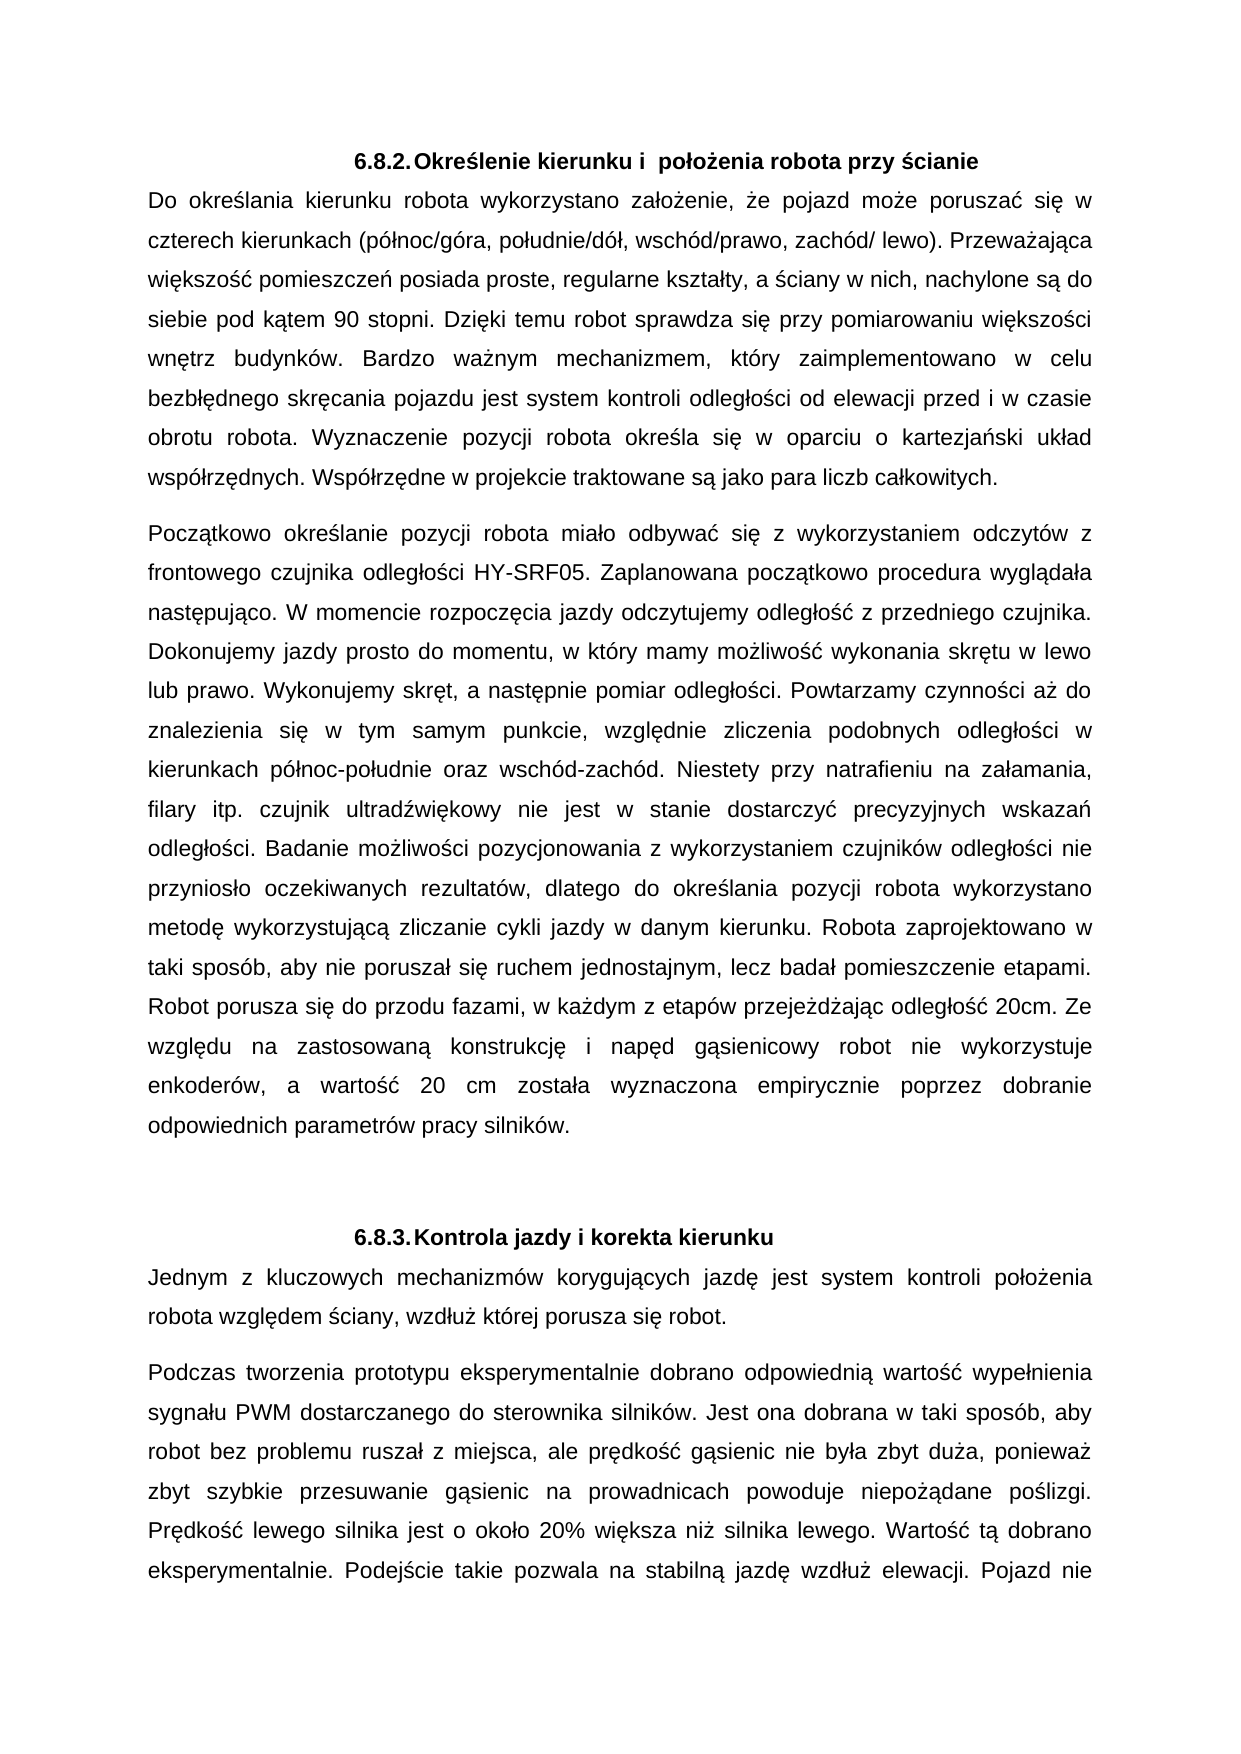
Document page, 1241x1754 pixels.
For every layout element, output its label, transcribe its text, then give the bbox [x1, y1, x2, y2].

text Początkowo określanie pozycji robota miało odbywać się z wykorzystaniem odczytów z frontowego czujnika odległości HY-SRF05. Zaplanowana początkowo procedura wyglądała następująco. W momencie rozpoczęcia jazdy odczytujemy odległość z przedniego czujnika. Dokonujemy jazdy prosto do momentu, w który mamy możliwość wykonania skrętu w lewo lub prawo. Wykonujemy skręt, a następnie pomiar odległości. Powtarzamy czynności aż do znalezienia się w tym samym punkcie, względnie zliczenia podobnych odległości w kierunkach północ-południe oraz wschód-zachód. Niestety przy natrafieniu na załamania, filary itp. czujnik ultradźwiękowy nie jest w stanie dostarczyć precyzyjnych wskazań odległości. Badanie możliwości pozycjonowania z wykorzystaniem czujników odległości nie przyniosło oczekiwanych rezultatów, dlatego do określania pozycji robota wykorzystano metodę wykorzystującą zliczanie cykli jazdy w danym kierunku. Robota zaprojektowano w taki sposób, aby nie poruszał się ruchem jednostajnym, lecz badał pomieszczenie etapami. Robot porusza się do przodu fazami, w każdym z etapów przejeżdżając odległość 20cm. Ze względu na zastosowaną konstrukcję i napęd gąsienicowy robot nie wykorzystuje enkoderów, a wartość 20 cm została wyznaczona empirycznie poprzez dobranie odpowiednich parametrów pracy silników. [148, 519, 1093, 1138]
text Do określania kierunku robota wykorzystano założenie, że pojazd może poruszać się w czterech kierunkach (północ/góra, południe/dół, wschód/prawo, zachód/ lewo). Przeważająca większość pomieszczeń posiada proste, regularne kształty, a ściany w nich, nachylone są do siebie pod kątem 90 stopni. Dzięki temu robot sprawdza się przy pomiarowaniu większości wnętrz budynków. Bardzo ważnym mechanizmem, który zaimplementowano w celu bezbłędnego skręcania pojazdu jest system kontroli odległości od elewacji przed i w czasie obrotu robota. Wyznaczenie pozycji robota określa się w oparciu o kartezjański układ współrzędnych. Współrzędne w projekcie traktowane są jako para liczb całkowitych. [148, 187, 1093, 490]
text Jednym z kluczowych mechanizmów korygujących jazdę jest system kontroli położenia robota względem ściany, wzdłuż której porusza się robot. [148, 1263, 1093, 1329]
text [148, 1359, 1093, 1583]
subtitle Kontrola jazdy i korekta kierunku [354, 1224, 1093, 1250]
subtitle Określenie kierunku i położenia robota przy ścianie [354, 148, 1093, 174]
